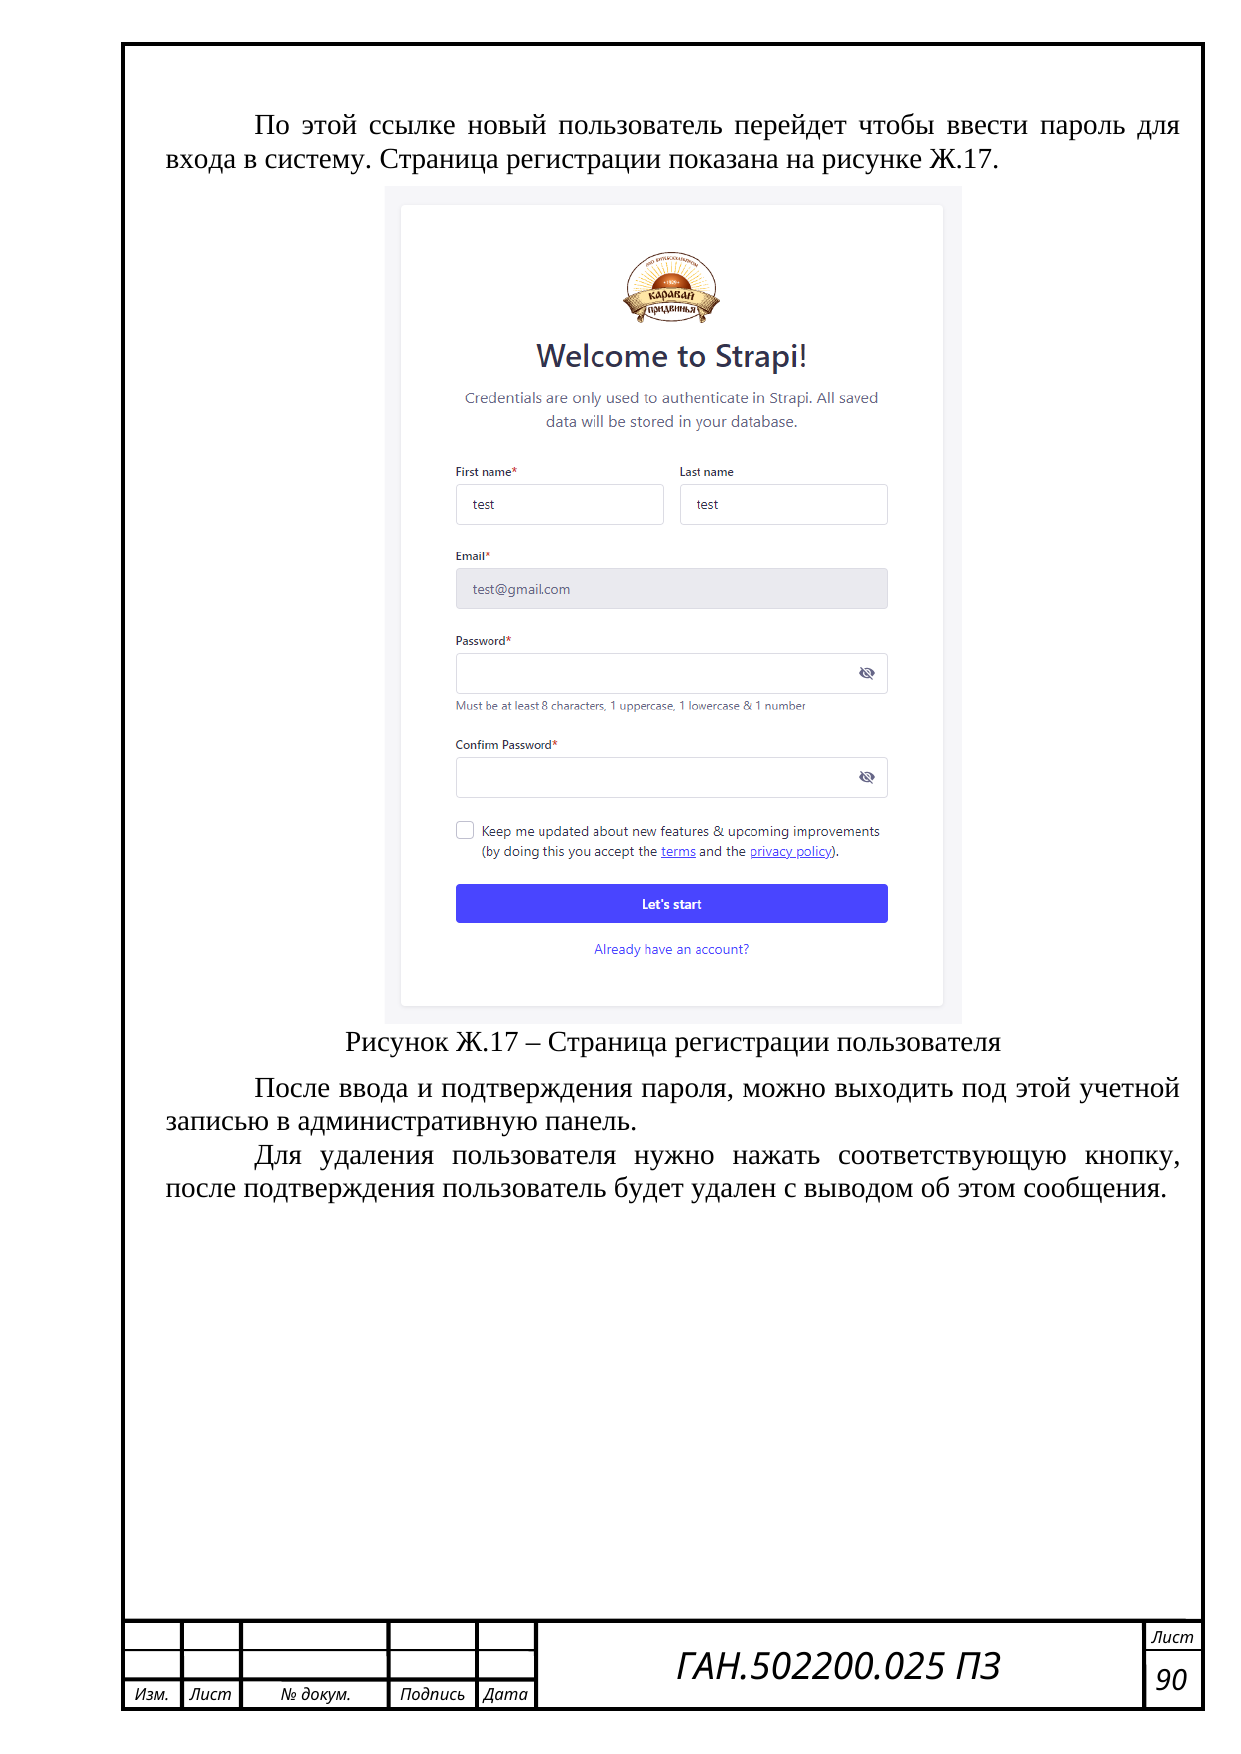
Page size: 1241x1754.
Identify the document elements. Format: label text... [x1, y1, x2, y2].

text Рисунок Ж.17 – Страница регистрации пользователя [165, 1024, 1181, 1057]
picture [384, 186, 962, 1024]
text По этой ссылке новый пользователь перейдет чтобы ввести пароль для входа в систему. Страница регистрации показана на рисунке Ж.17. [165, 107, 1181, 174]
text После ввода и подтверждения пароля, можно выходить под этой учетной записью в административную панель. [165, 1070, 1181, 1137]
text Для удаления пользователя нужно нажать соответствующую кнопку, после подтверждения пользователь будет удален с выводом об этом сообщения. [165, 1137, 1181, 1204]
